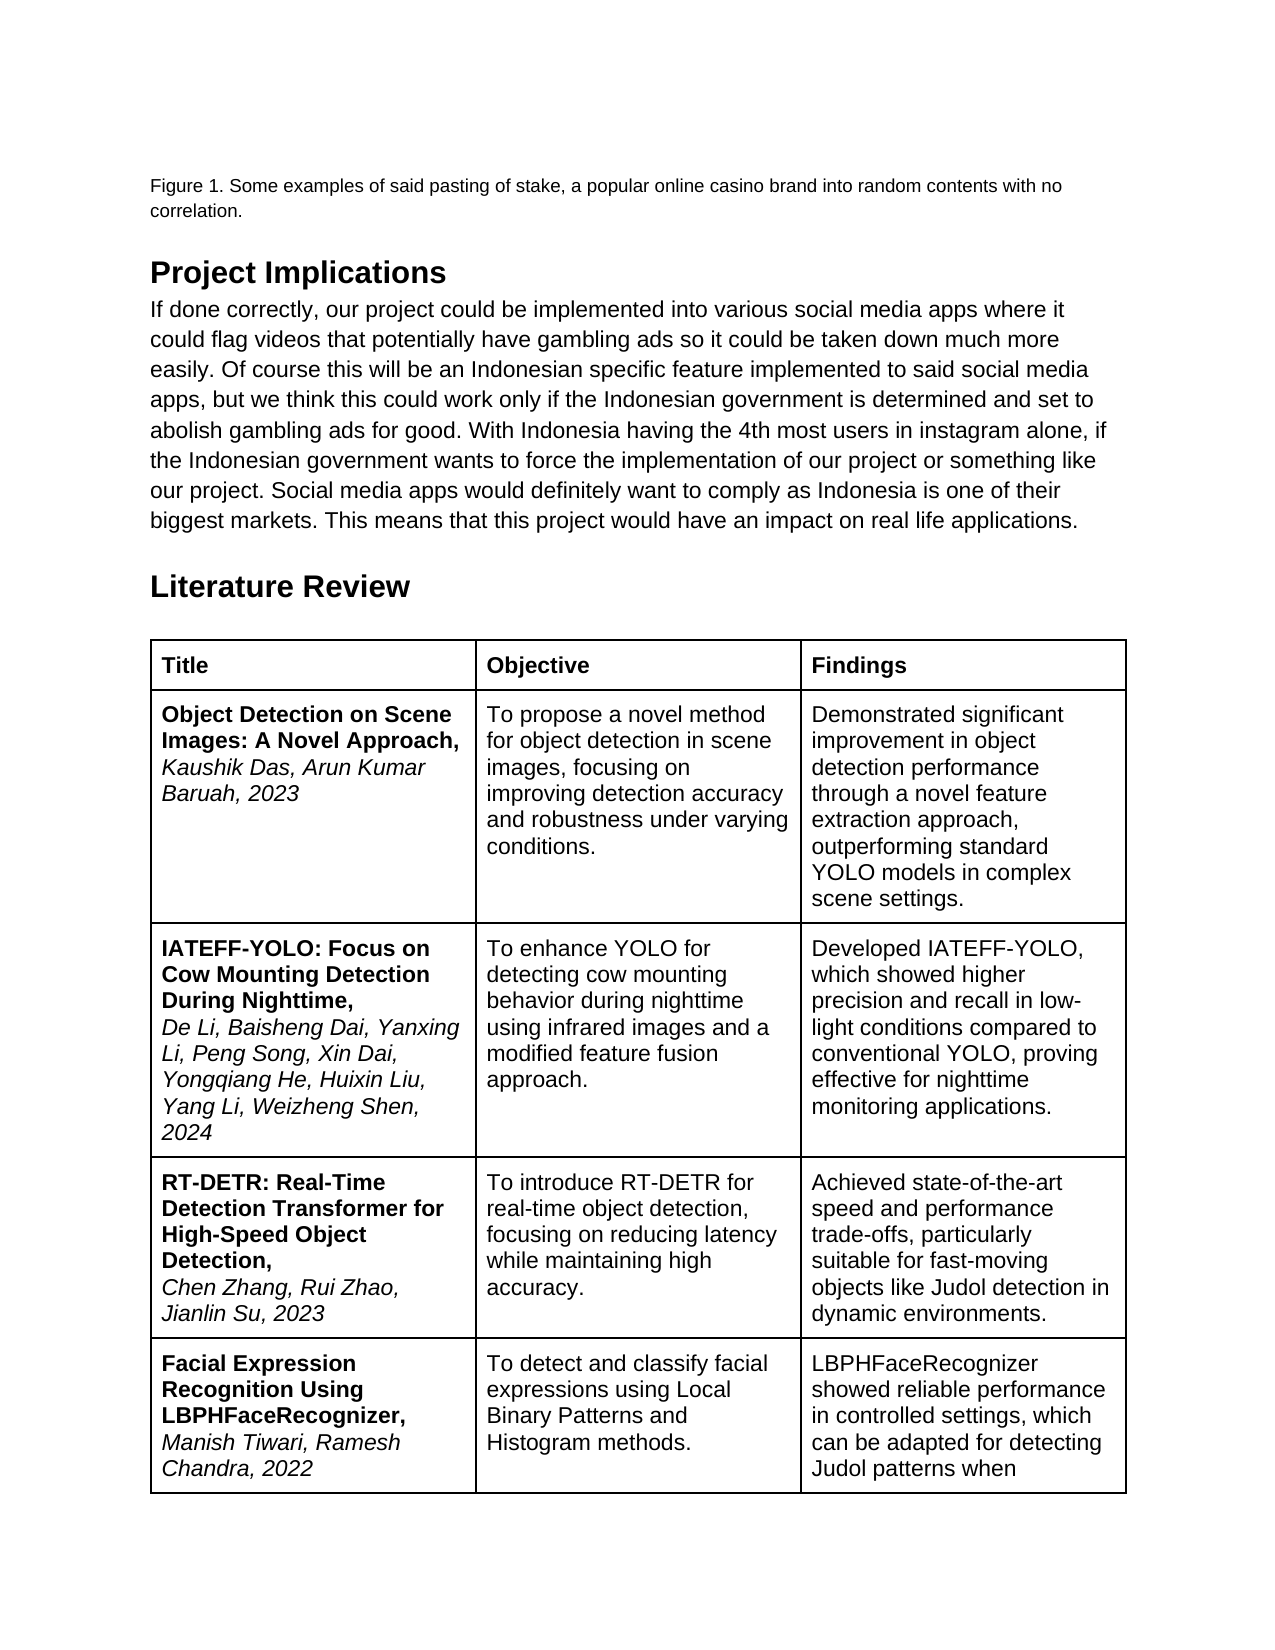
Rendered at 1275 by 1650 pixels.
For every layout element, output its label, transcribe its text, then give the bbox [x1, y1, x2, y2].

table_cell Developed IATEFF-YOLO, which showed higher precision and recall in low-light conditions compared to conventional YOLO, proving effective for nighttime monitoring applications. [802, 924, 1125, 1156]
subtitle Literature Review [150, 568, 1125, 604]
table_cell Demonstrated significant improvement in object detection performance through a novel feature extraction approach, outperforming standard YOLO models in complex scene settings. [802, 691, 1125, 922]
table_header Findings [802, 641, 1125, 688]
table_cell To introduce RT-DETR for real-time object detection, focusing on reducing latency while maintaining high accuracy. [477, 1158, 800, 1337]
subtitle Project Implications [150, 254, 1125, 291]
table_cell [152, 1339, 475, 1492]
table_header Objective [477, 641, 800, 688]
text Figure 1. Some examples of said pasting of stake, a popular online casino brand into random contents with no correlation. [150, 175, 1125, 221]
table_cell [802, 1339, 1125, 1492]
text If done correctly, our project could be implemented into various social media apps where it could flag videos that potentially have gambling ads so it could be taken down much more easily. Of course this will be an Indonesian specific feature implemented to said social media apps, but we think this could work only if the Indonesian government is determined and set to abolish gambling ads for good. With Indonesia having the 4th most users in instagram alone, if the Indonesian government wants to force the implementation of our project or something like our project. Social media apps would definitely want to comply as Indonesia is one of their biggest markets. This means that this project would have an impact on real life applications. [150, 296, 1125, 534]
table_cell RT-DETR: Real-Time Detection Transformer for High-Speed Object Detection, Chen Zhang, Rui Zhao, Jianlin Su, 2023 [152, 1158, 475, 1337]
table_header Title [152, 641, 475, 688]
table_cell To enhance YOLO for detecting cow mounting behavior during nighttime using infrared images and a modified feature fusion approach. [477, 924, 800, 1156]
table_cell Object Detection on Scene Images: A Novel Approach, Kaushik Das, Arun Kumar Baruah, 2023 [152, 691, 475, 922]
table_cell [477, 1339, 800, 1492]
table_cell Achieved state-of-the-art speed and performance trade-offs, particularly suitable for fast-moving objects like Judol detection in dynamic environments. [802, 1158, 1125, 1337]
table_cell IATEFF-YOLO: Focus on Cow Mounting Detection During Nighttime, De Li, Baisheng Dai, Yanxing Li, Peng Song, Xin Dai, Yongqiang He, Huixin Liu, Yang Li, Weizheng Shen, 2024 [152, 924, 475, 1156]
table_cell To propose a novel method for object detection in scene images, focusing on improving detection accuracy and robustness under varying conditions. [477, 691, 800, 922]
